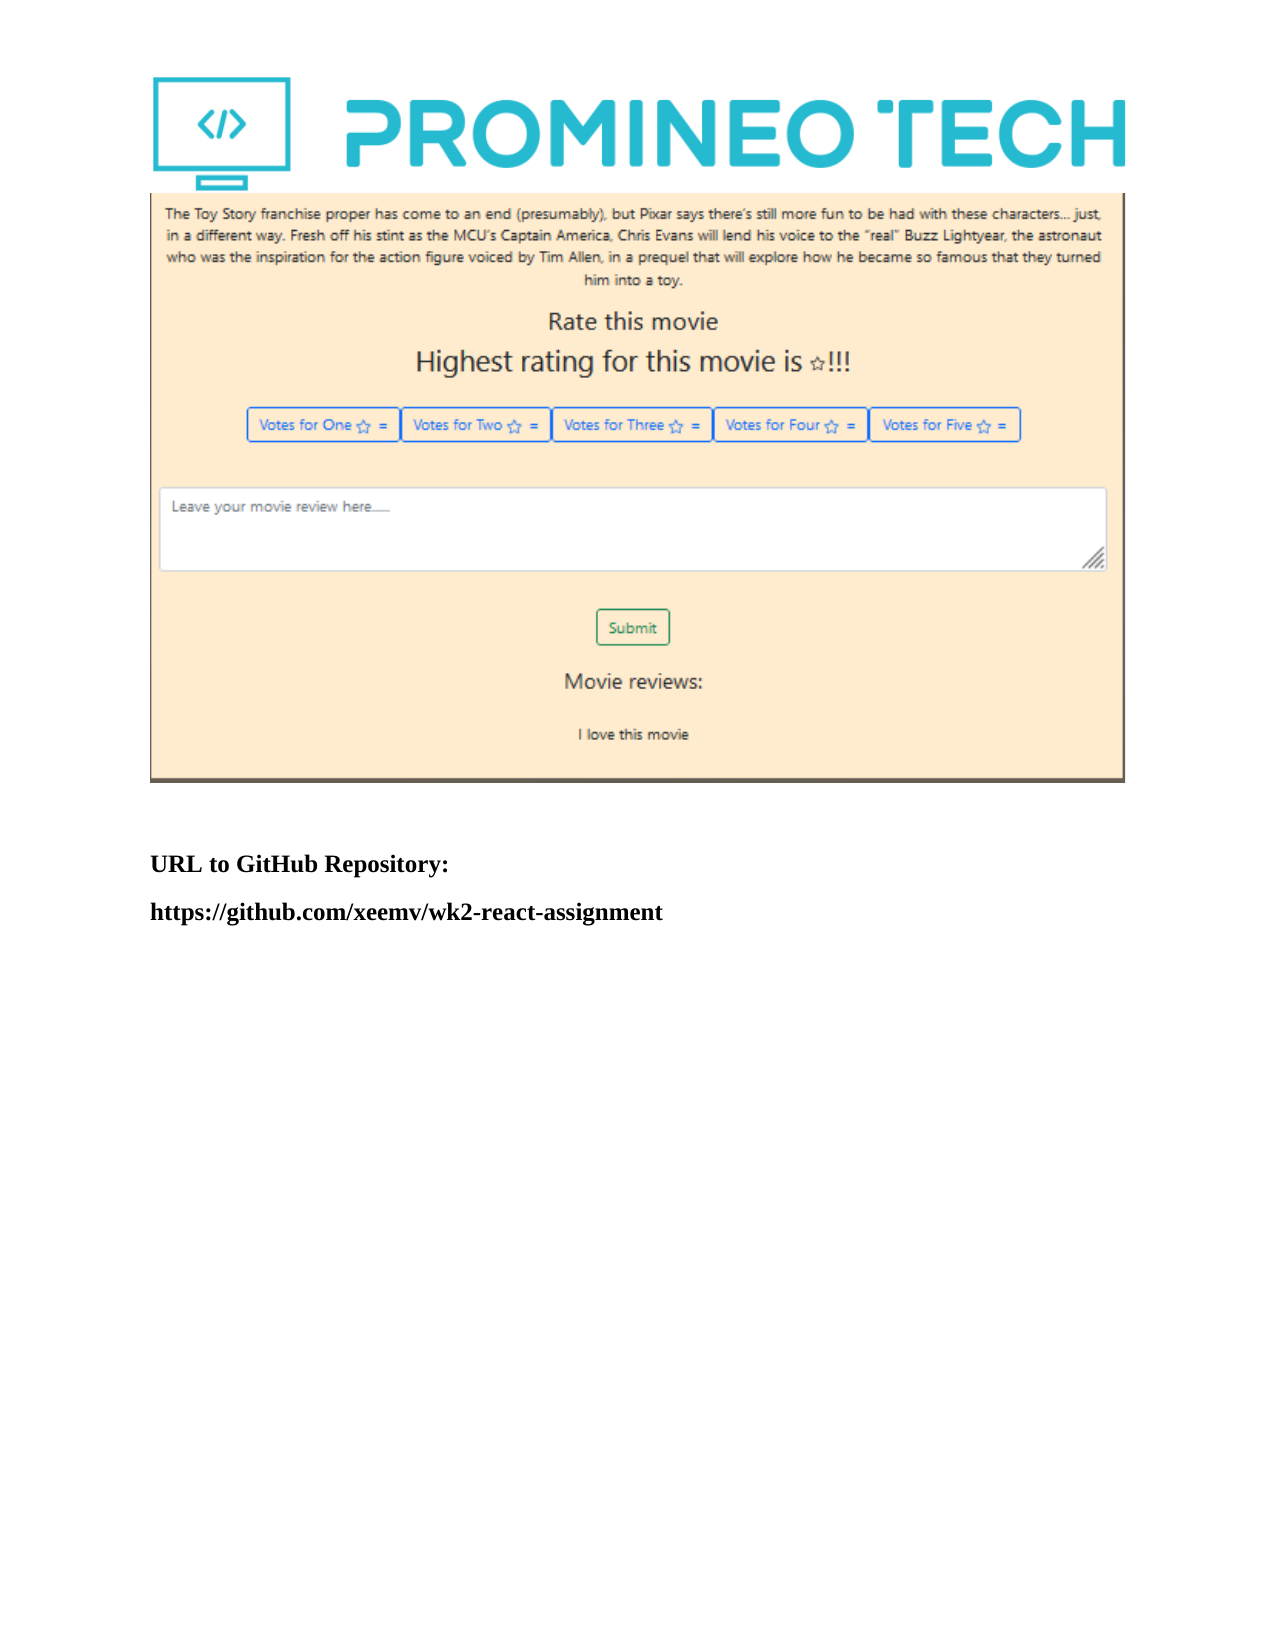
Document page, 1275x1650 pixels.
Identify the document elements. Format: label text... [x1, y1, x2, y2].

text https://github.com/xeemv/wk2-react-assignment [150, 897, 1125, 926]
picture [150, 75, 1125, 783]
text URL to GitHub Repository: [150, 849, 1125, 878]
